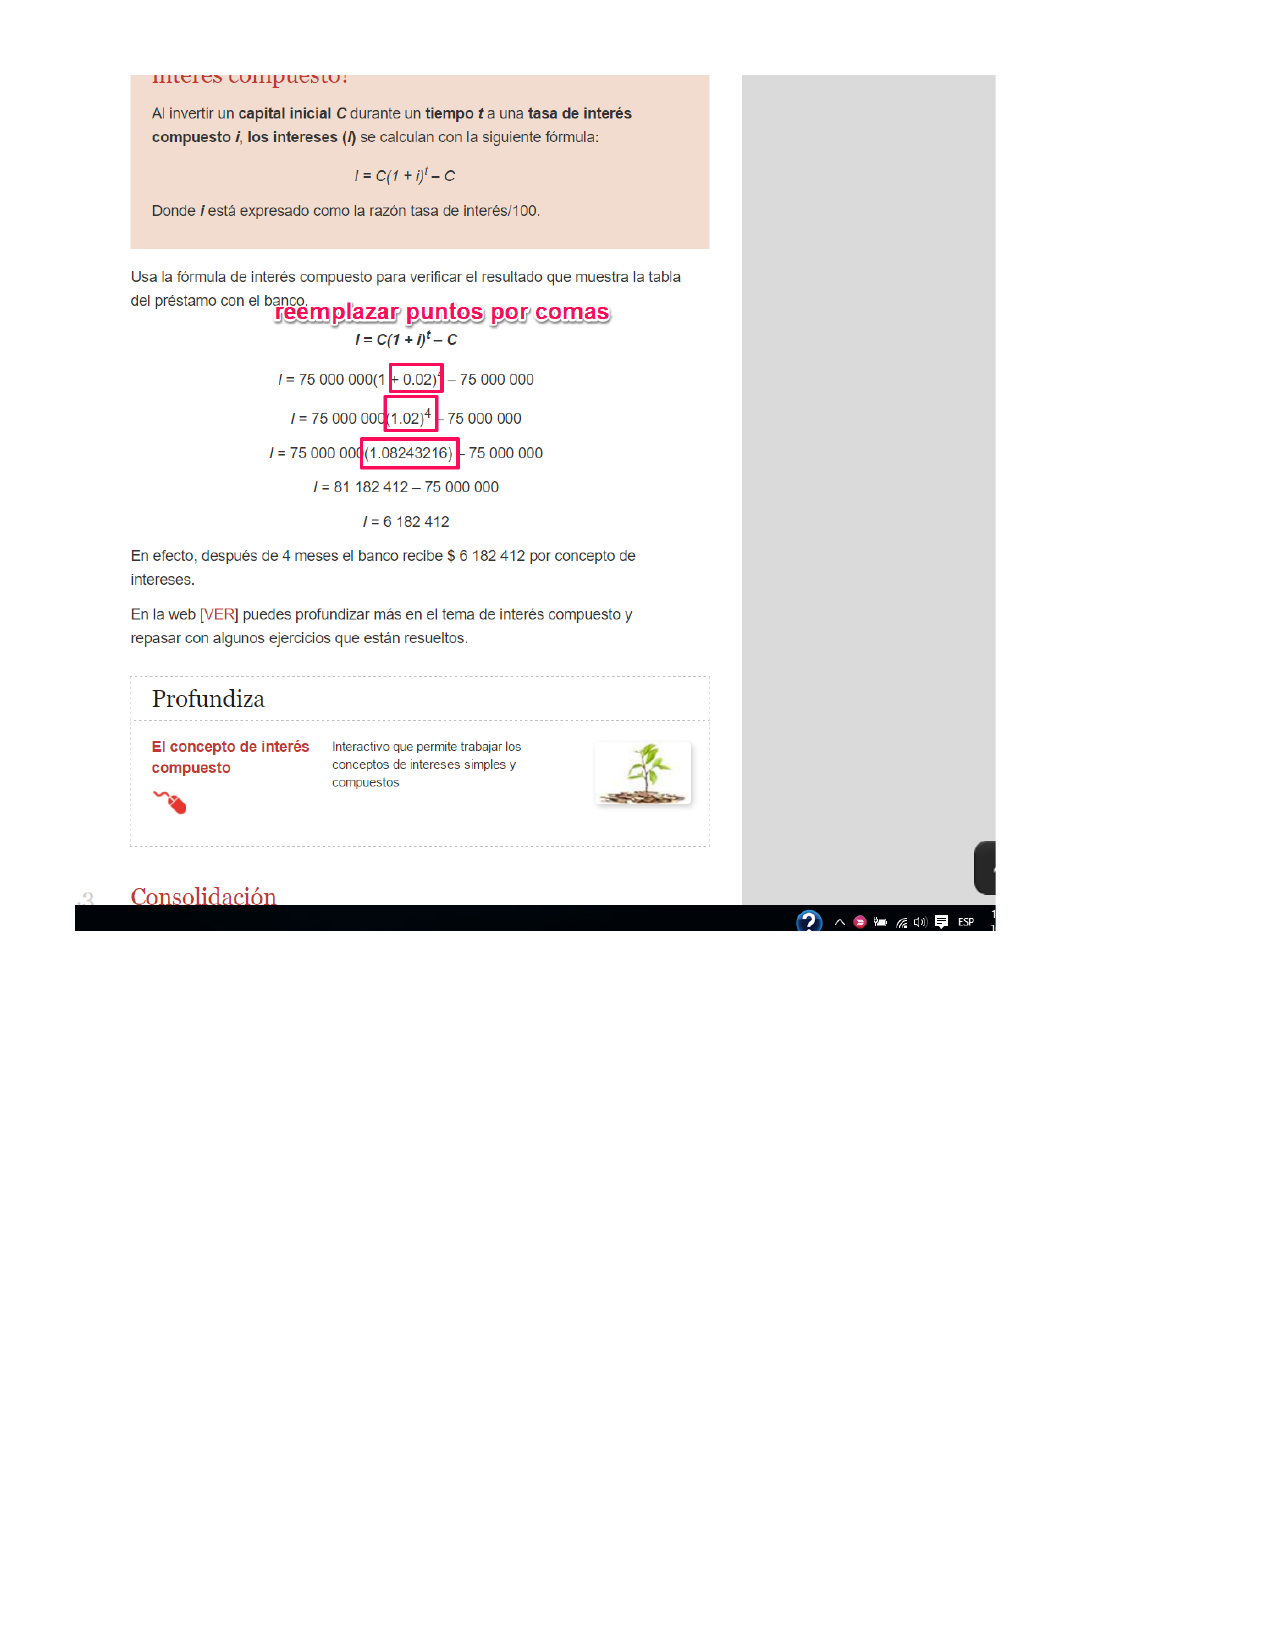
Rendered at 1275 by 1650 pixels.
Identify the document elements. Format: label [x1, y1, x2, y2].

picture [75, 75, 996, 931]
